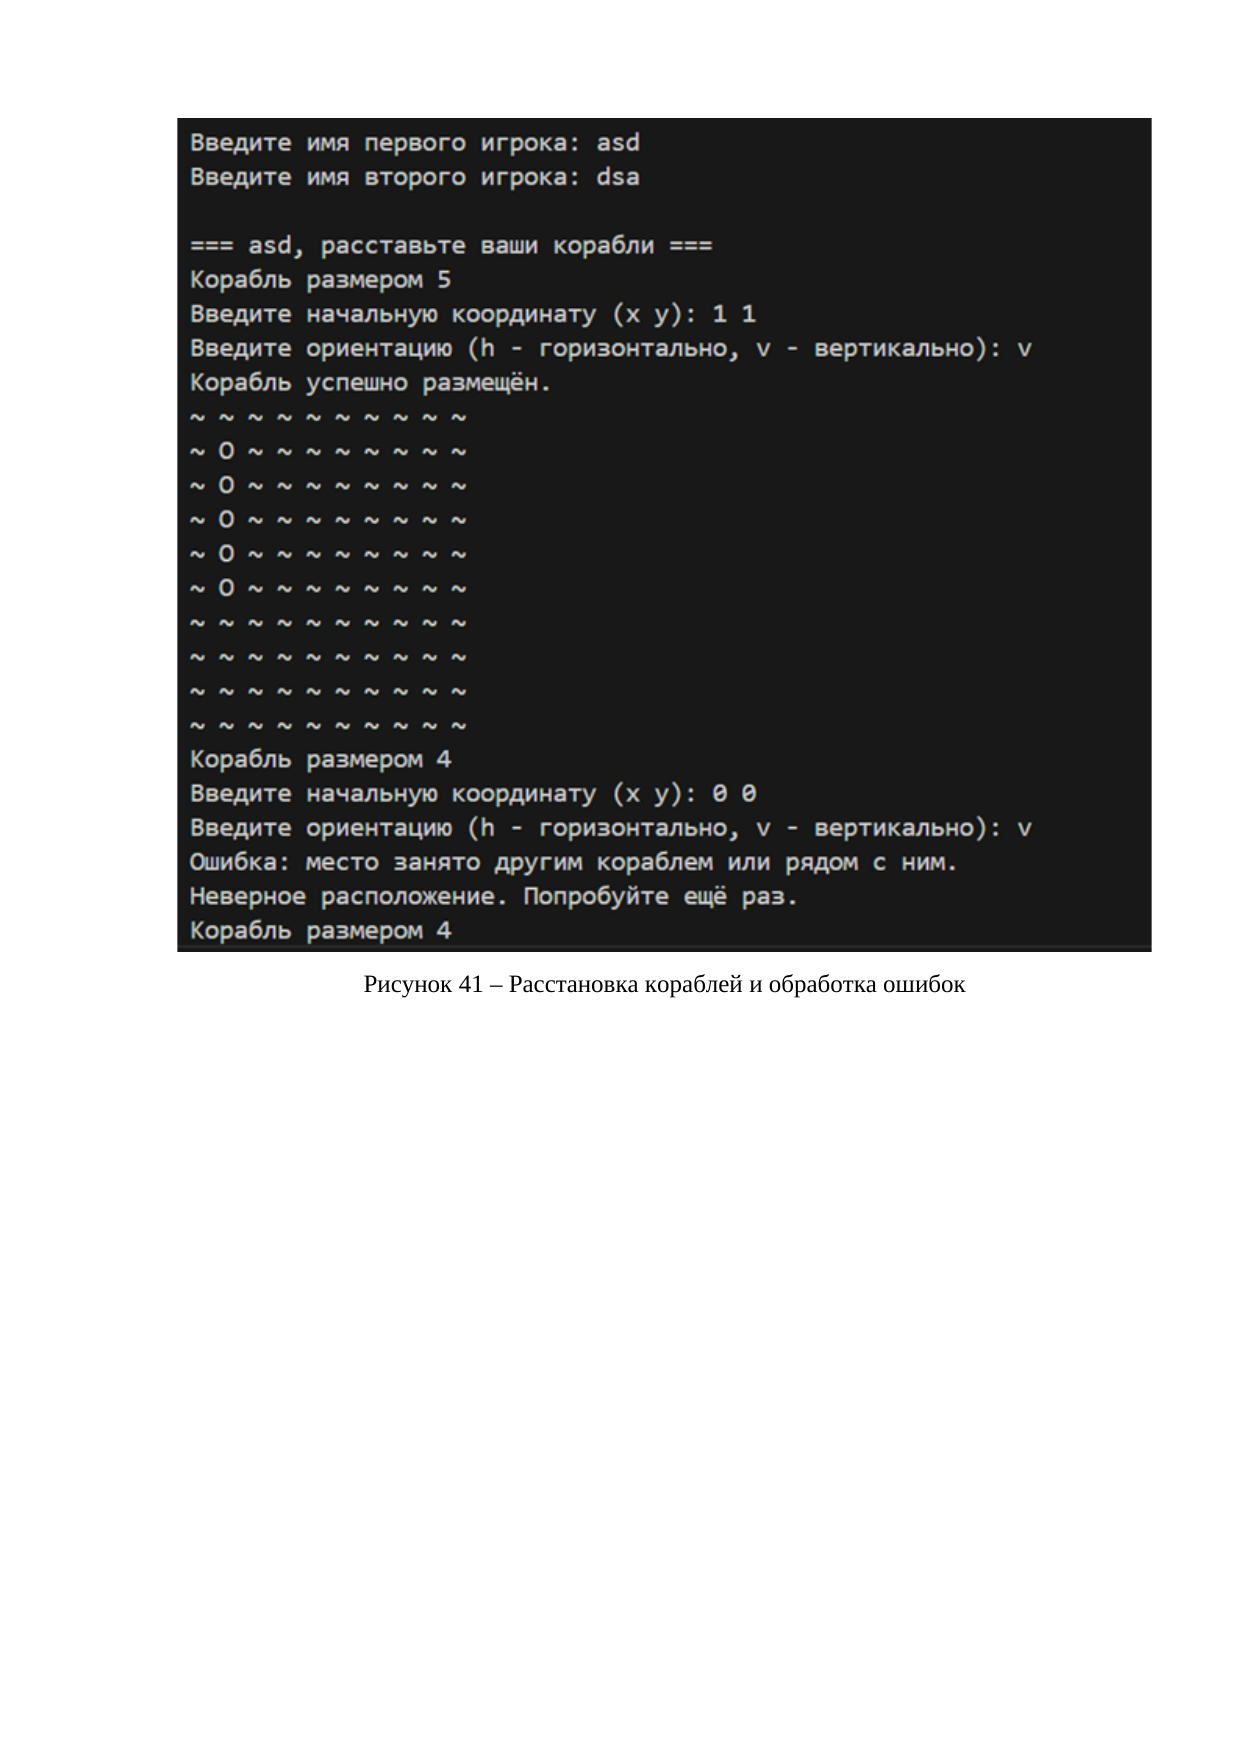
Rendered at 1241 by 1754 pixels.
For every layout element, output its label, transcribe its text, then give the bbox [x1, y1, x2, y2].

text Рисунок 41 – Расстановка кораблей и обработка ошибок [177, 969, 1152, 997]
picture [177, 118, 1152, 952]
